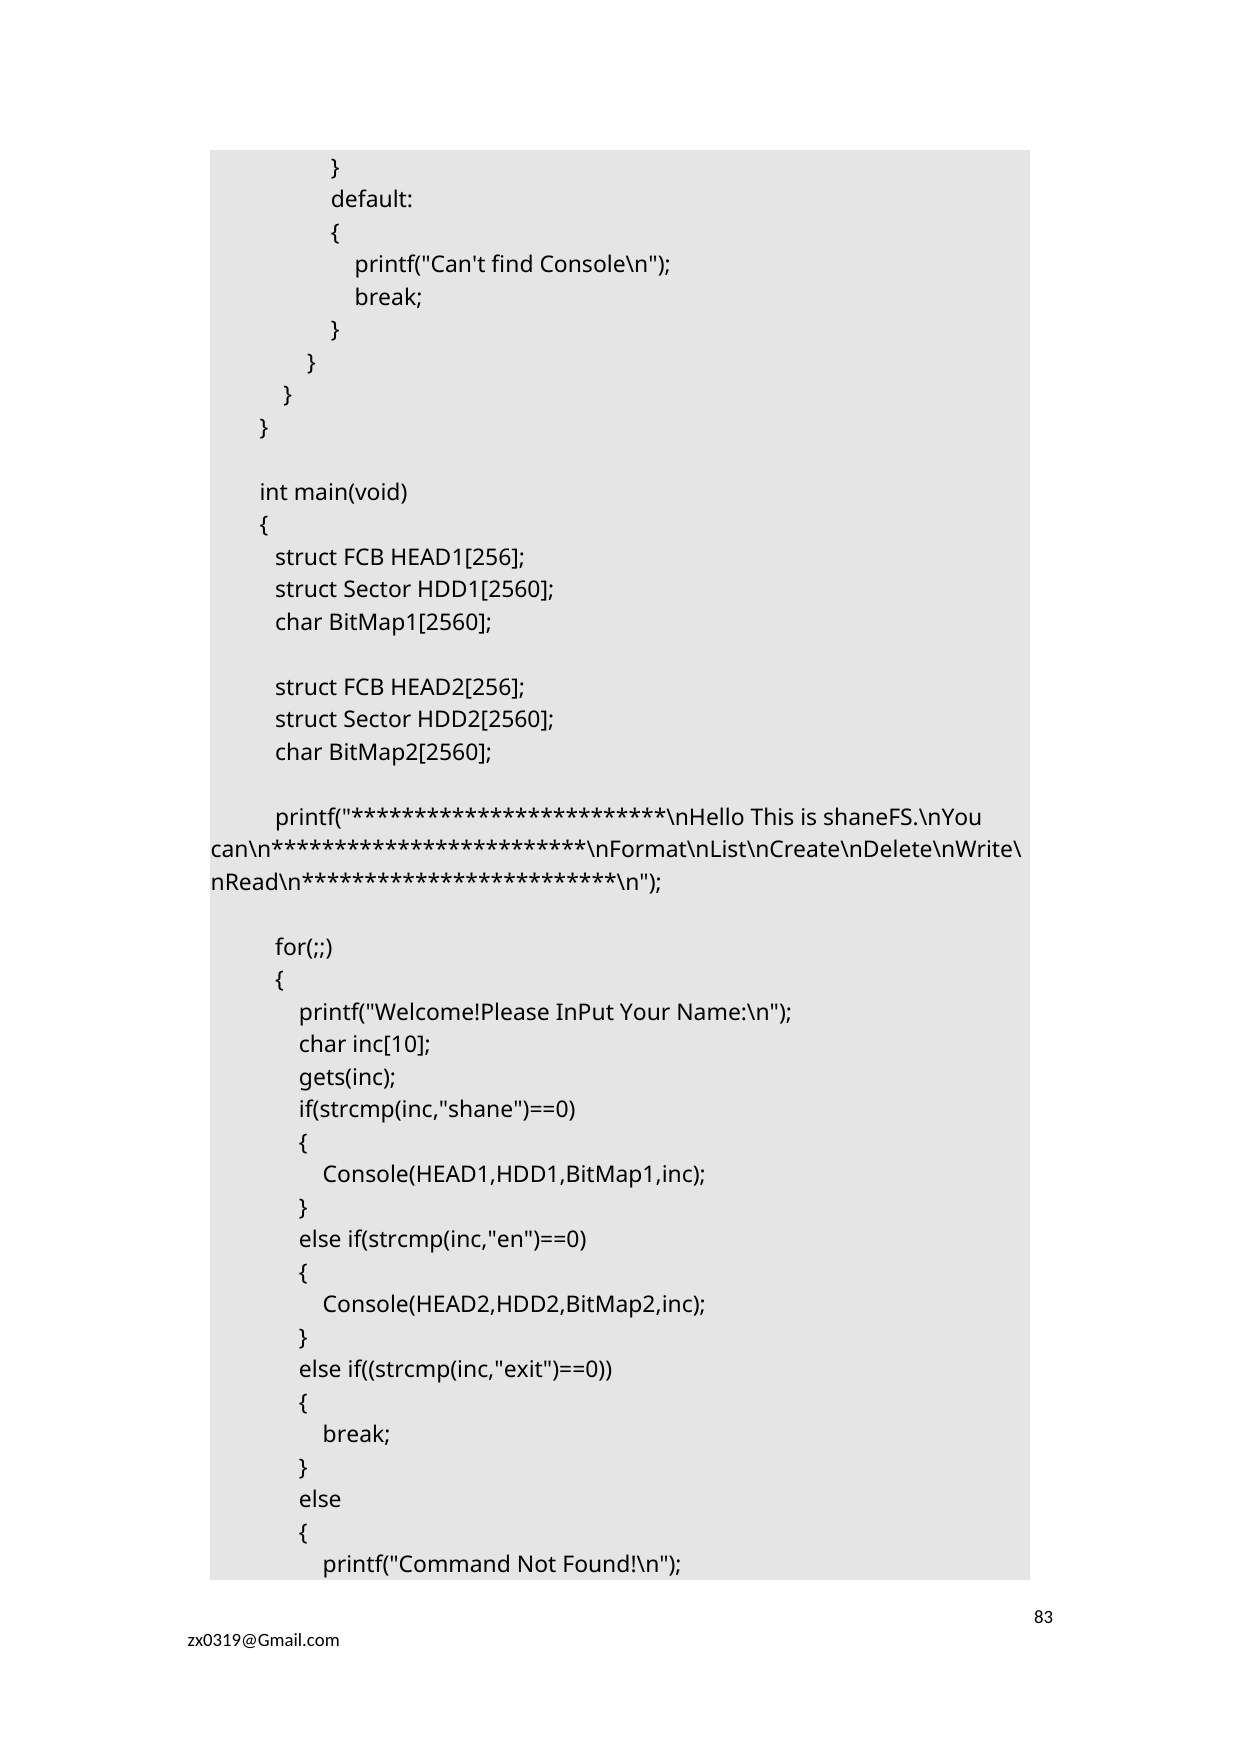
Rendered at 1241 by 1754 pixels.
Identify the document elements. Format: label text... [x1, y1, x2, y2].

text printf("*************************\nHello This is shaneFS.\nYou can\n*************************\nFormat\nList\nCreate\nDelete\nWrite\nRead\n*************************\n"); [210, 800, 1030, 897]
text char BitMap1[2560]; [210, 605, 1030, 637]
text break; [210, 280, 1030, 312]
text Console(HEAD1,HDD1,BitMap1,inc); [210, 1157, 1030, 1190]
text } [210, 312, 1030, 345]
text { [210, 962, 1030, 995]
text } [210, 377, 1030, 410]
text else if(strcmp(inc,"en")==0) [210, 1222, 1030, 1255]
text printf("Can't find Console\n"); [210, 247, 1030, 280]
text gets(inc); [210, 1060, 1030, 1092]
text default: [210, 182, 1030, 215]
text { [210, 1385, 1030, 1417]
text else [210, 1482, 1030, 1515]
text } [210, 410, 1030, 442]
text { [210, 507, 1030, 540]
text Console(HEAD2,HDD2,BitMap2,inc); [210, 1287, 1030, 1320]
text } [210, 150, 1030, 182]
text else if((strcmp(inc,"exit")==0)) [210, 1352, 1030, 1385]
text printf("Command Not Found!\n"); [210, 1547, 1030, 1580]
text for(;;) [210, 930, 1030, 962]
text } [210, 1450, 1030, 1482]
text if(strcmp(inc,"shane")==0) [210, 1092, 1030, 1125]
text struct FCB HEAD1[256]; [210, 540, 1030, 572]
text char BitMap2[2560]; [210, 735, 1030, 767]
text } [210, 345, 1030, 377]
text { [210, 1125, 1030, 1157]
text } [210, 1190, 1030, 1222]
text } [210, 1320, 1030, 1352]
text break; [210, 1417, 1030, 1450]
text { [210, 1515, 1030, 1547]
text printf("Welcome!Please InPut Your Name:\n"); [210, 995, 1030, 1027]
text struct Sector HDD1[2560]; [210, 572, 1030, 605]
text { [210, 215, 1030, 247]
text int main(void) [210, 475, 1030, 507]
text { [210, 1255, 1030, 1287]
text struct Sector HDD2[2560]; [210, 702, 1030, 735]
text struct FCB HEAD2[256]; [210, 670, 1030, 702]
text char inc[10]; [210, 1027, 1030, 1060]
